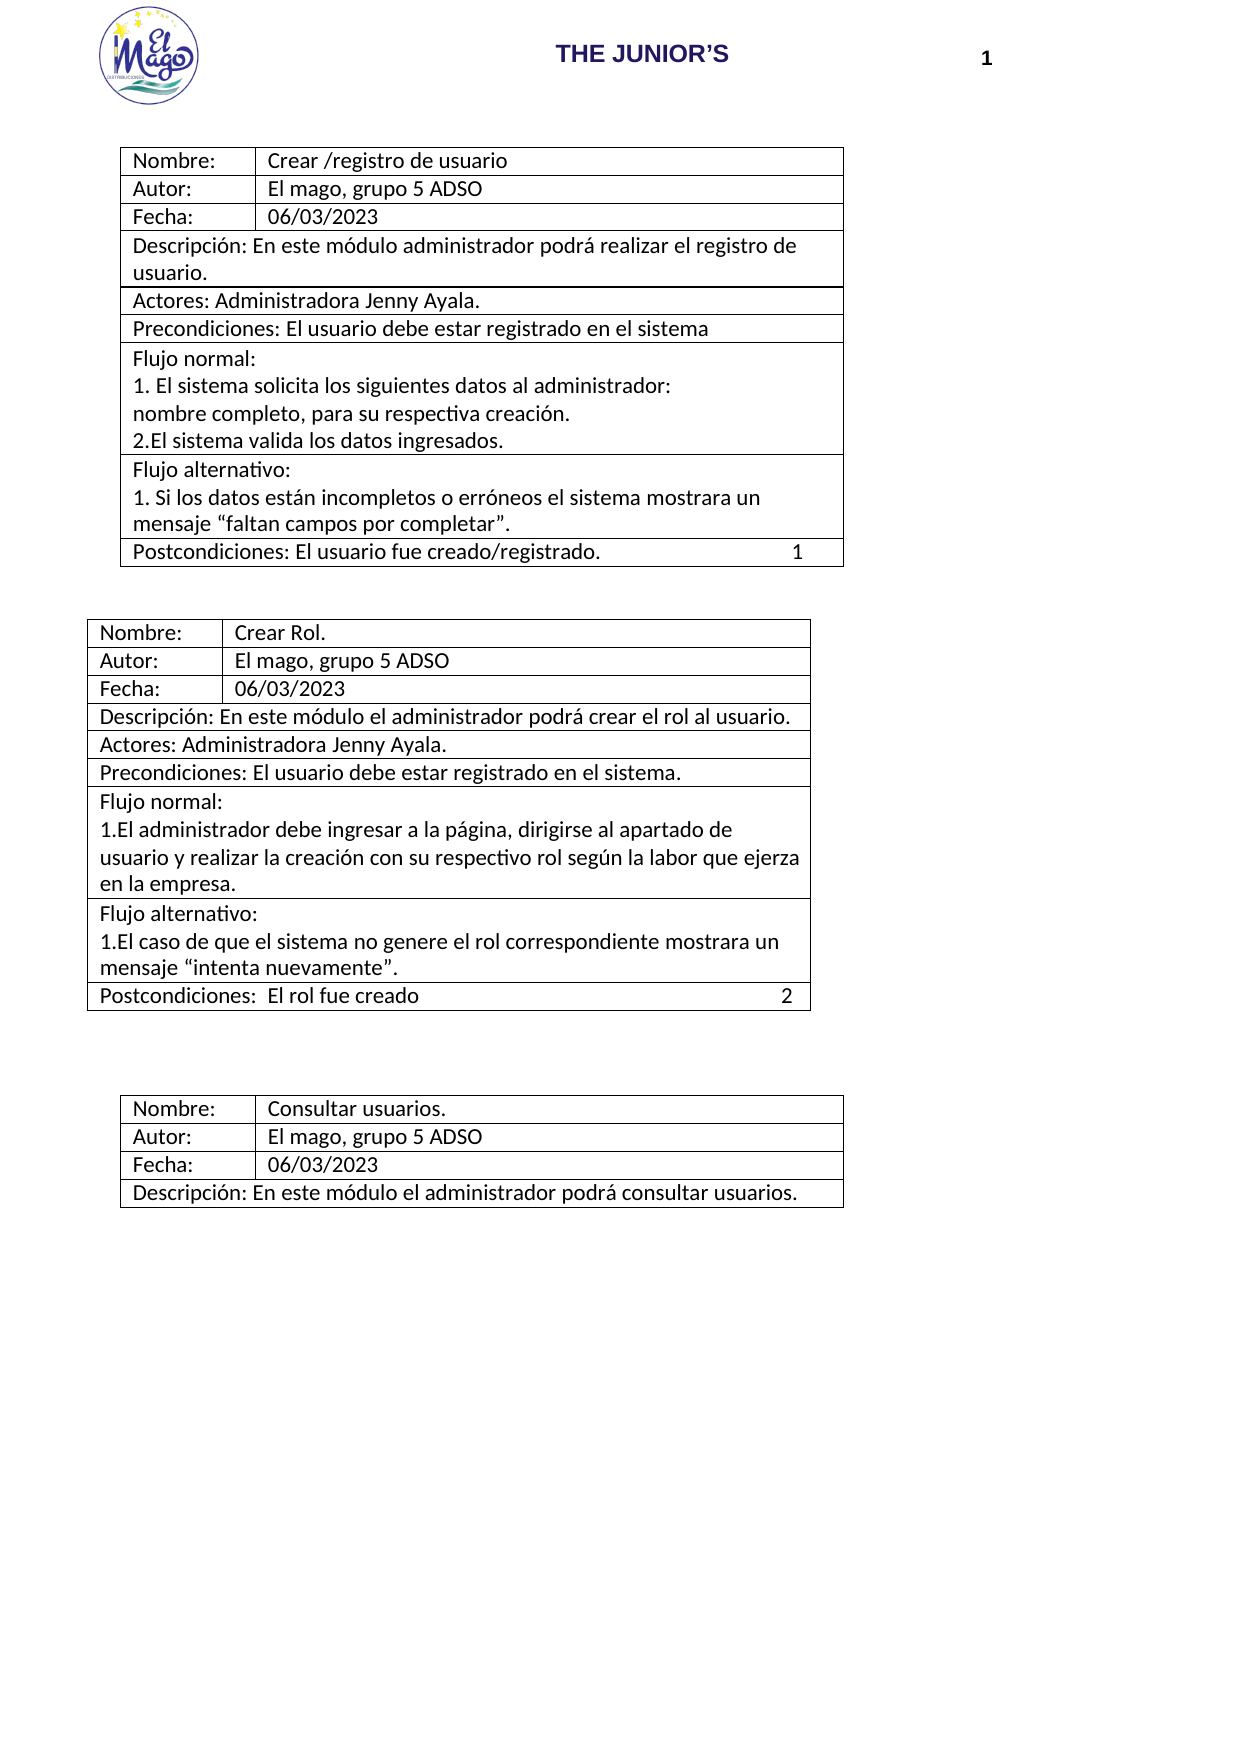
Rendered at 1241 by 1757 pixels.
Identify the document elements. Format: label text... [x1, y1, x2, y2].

table_cell Precondiciones: El usuario debe estar registrado en el sistema. [88, 759, 810, 786]
table_cell Descripción: En este módulo el administrador podrá consultar usuarios. [121, 1180, 843, 1207]
table_cell Autor: [121, 176, 255, 202]
table_cell 06/03/2023 [223, 676, 810, 702]
table_header Nombre: [88, 620, 222, 647]
table_cell Fecha: [121, 204, 255, 230]
table_header Consultar usuarios. [256, 1096, 843, 1123]
table_cell Actores: Administradora Jenny Ayala. [88, 731, 810, 758]
table_cell El mago, grupo 5 ADSO [223, 648, 810, 674]
table_cell Autor: [88, 648, 222, 674]
table_header Nombre: [121, 148, 255, 175]
picture [84, 0, 213, 106]
table_header Crear Rol. [223, 620, 810, 647]
table_cell Postcondiciones: El usuario fue creado/registrado. 1 [121, 539, 843, 566]
table_header Nombre: [121, 1096, 255, 1123]
table_cell Fecha: [121, 1152, 255, 1179]
table_cell Actores: Administradora Jenny Ayala. [121, 288, 843, 314]
table_cell Fecha: [88, 676, 222, 702]
table_cell Descripción: En este módulo el administrador podrá crear el rol al usuario. [88, 704, 810, 730]
table_cell Precondiciones: El usuario debe estar registrado en el sistema [121, 315, 843, 342]
table_cell Postcondiciones: El rol fue creado 2 [88, 983, 810, 1010]
table_cell 06/03/2023 [256, 1152, 843, 1179]
table_header Crear /registro de usuario [256, 148, 843, 175]
table_cell Flujo normal: 1.El administrador debe ingresar a la página, dirigirse al apartado de usuario y realizar la creación con su respectivo rol según la labor que ejerza en la empresa. [88, 787, 810, 898]
table_cell El mago, grupo 5 ADSO [256, 176, 843, 202]
table_cell Flujo alternativo: 1. Si los datos están incompletos o erróneos el sistema mostrara un mensaje “faltan campos por completar”. [121, 455, 843, 538]
table_cell Flujo normal: El sistema solicita los siguientes datos al administrador: nombre completo, para su respectiva creación. El sistema valida los datos ingresados. [121, 343, 843, 454]
table_cell El mago, grupo 5 ADSO [256, 1124, 843, 1151]
table_cell Flujo alternativo: 1.El caso de que el sistema no genere el rol correspondiente mostrara un mensaje “intenta nuevamente”. [88, 899, 810, 982]
table_cell 06/03/2023 [256, 204, 843, 230]
table_cell Descripción: En este módulo administrador podrá realizar el registro de usuario. [121, 231, 843, 286]
table_cell Autor: [121, 1124, 255, 1151]
